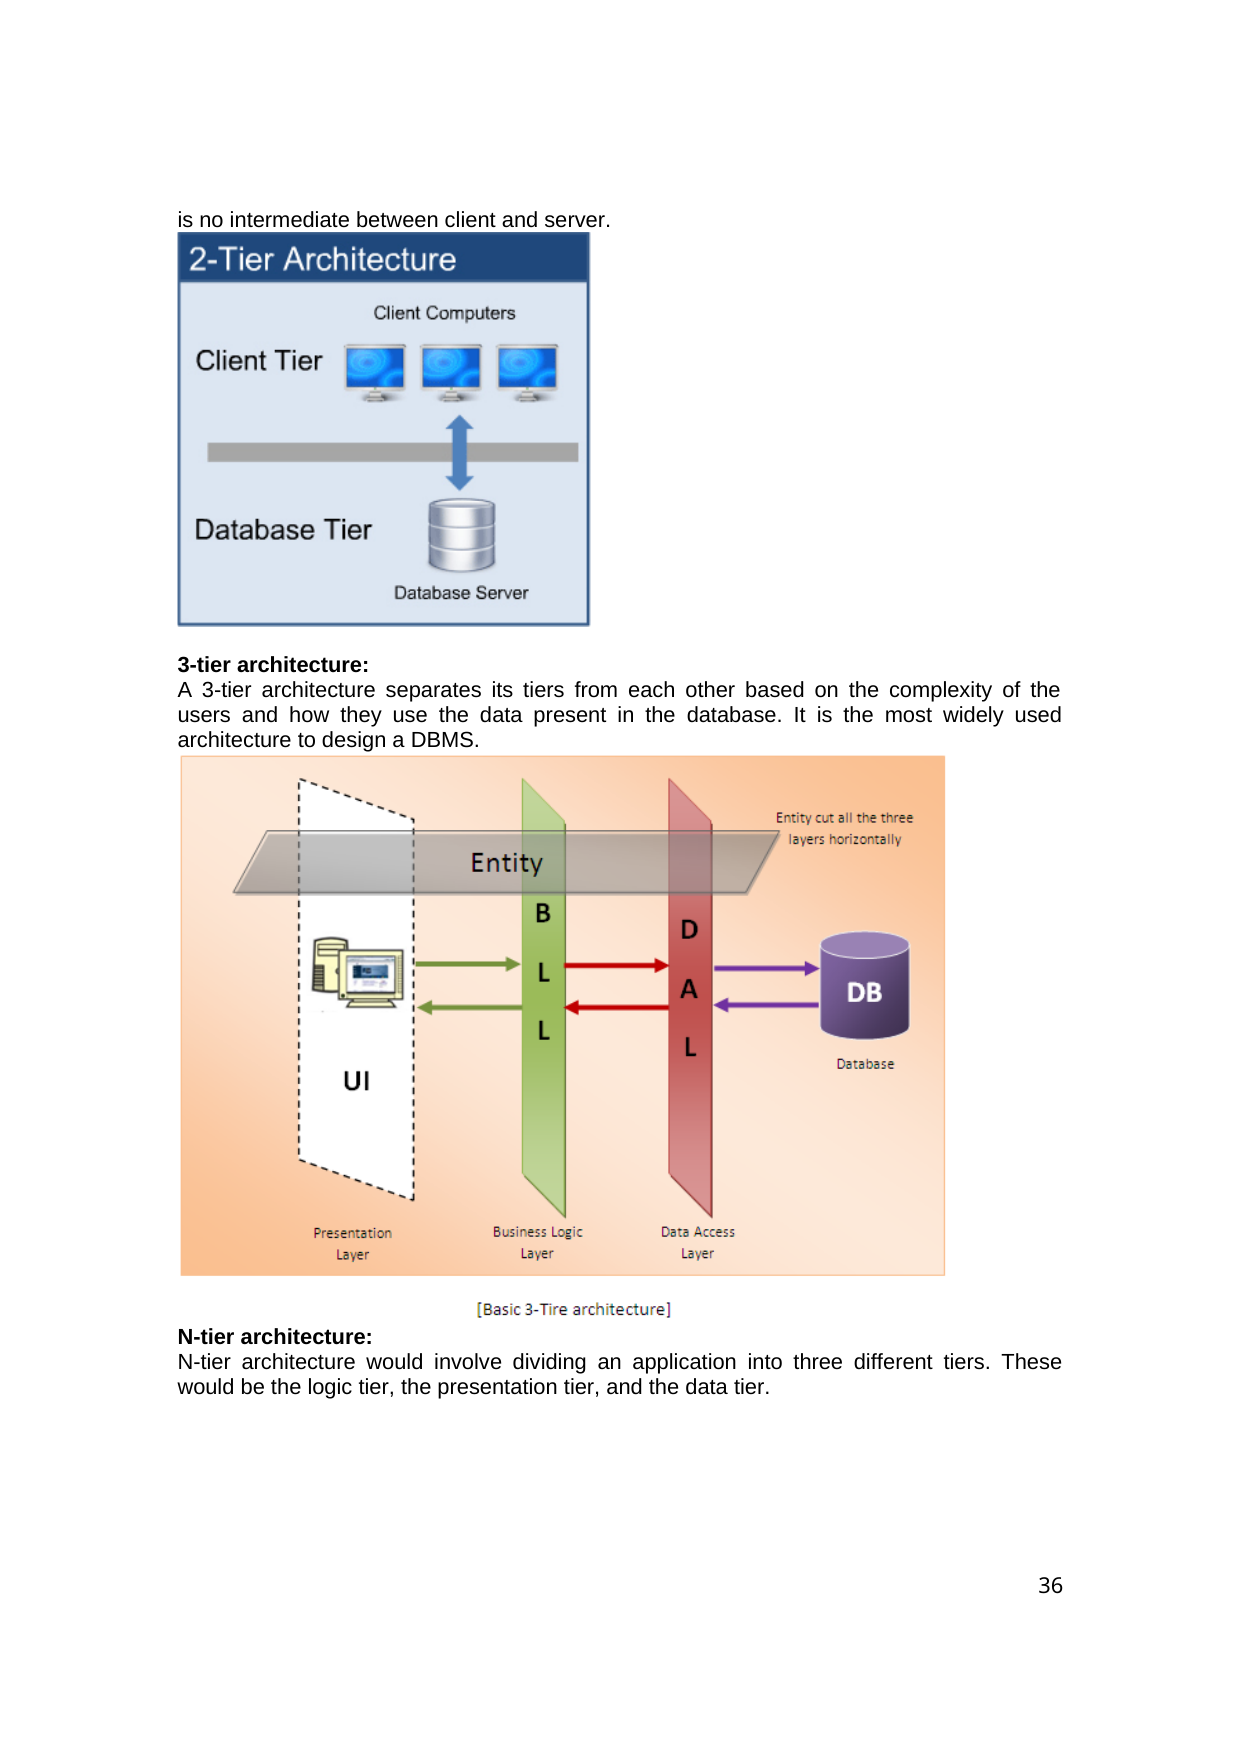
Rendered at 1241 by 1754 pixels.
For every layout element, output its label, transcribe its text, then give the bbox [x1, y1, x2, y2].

text 3-tier architecture: [177, 651, 1063, 677]
text N-tier architecture: [177, 1324, 1063, 1349]
text A 3-tier architecture separates its tiers from each other based on the complexity of the users and how they use the data present in the database. It is the most widely used architecture to design a DBMS. [177, 677, 1063, 752]
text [177, 207, 1063, 232]
picture [177, 752, 949, 1324]
picture [177, 232, 591, 627]
text N-tier architecture would involve dividing an application into three different tiers. These would be the logic tier, the presentation tier, and the data tier. [177, 1349, 1063, 1399]
